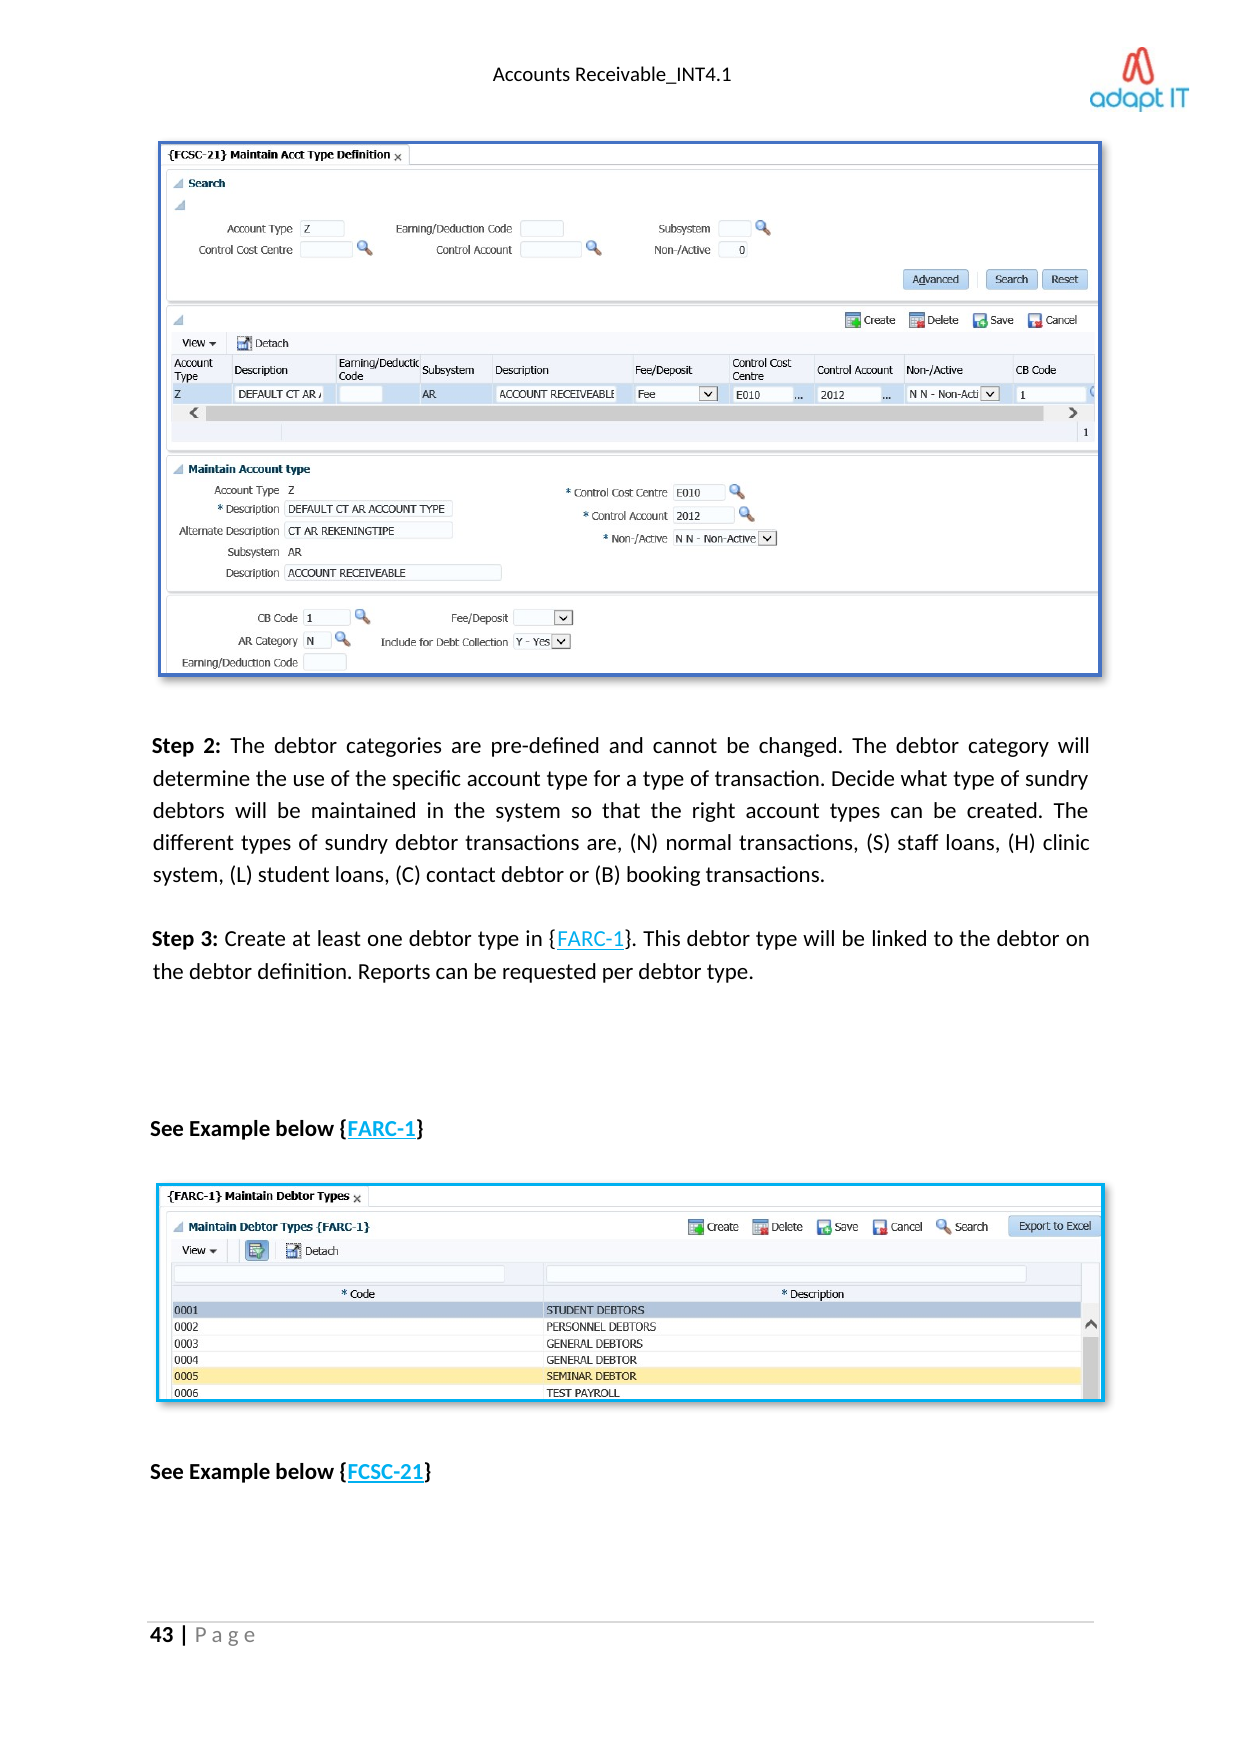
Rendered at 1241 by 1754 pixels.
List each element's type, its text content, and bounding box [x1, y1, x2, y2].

picture [160, 1187, 1100, 1398]
text Step 3: Create at least one debtor type in {FARC-1}. This debtor type will be linked to the debtor on the debtor definition. Reports can be requested per debtor type. [152, 924, 1091, 985]
text See Example below {FARC-1} [150, 1114, 1090, 1142]
text See Example below {FCSC-21} [150, 1457, 1090, 1485]
picture [1090, 47, 1190, 112]
picture [161, 144, 1098, 673]
text Step 2: The debtor categories are pre-defined and cannot be changed. The debtor category will determine the use of the specific account type for a type of transaction. Decide what type of sundry debtors will be maintained in the system so that the right account types can be created. The different types of sundry debtor transactions are, (N) normal transactions, (S) staff loans, (H) clinic system, (L) student loans, (C) contact debtor or (B) booking transactions. [152, 731, 1091, 888]
